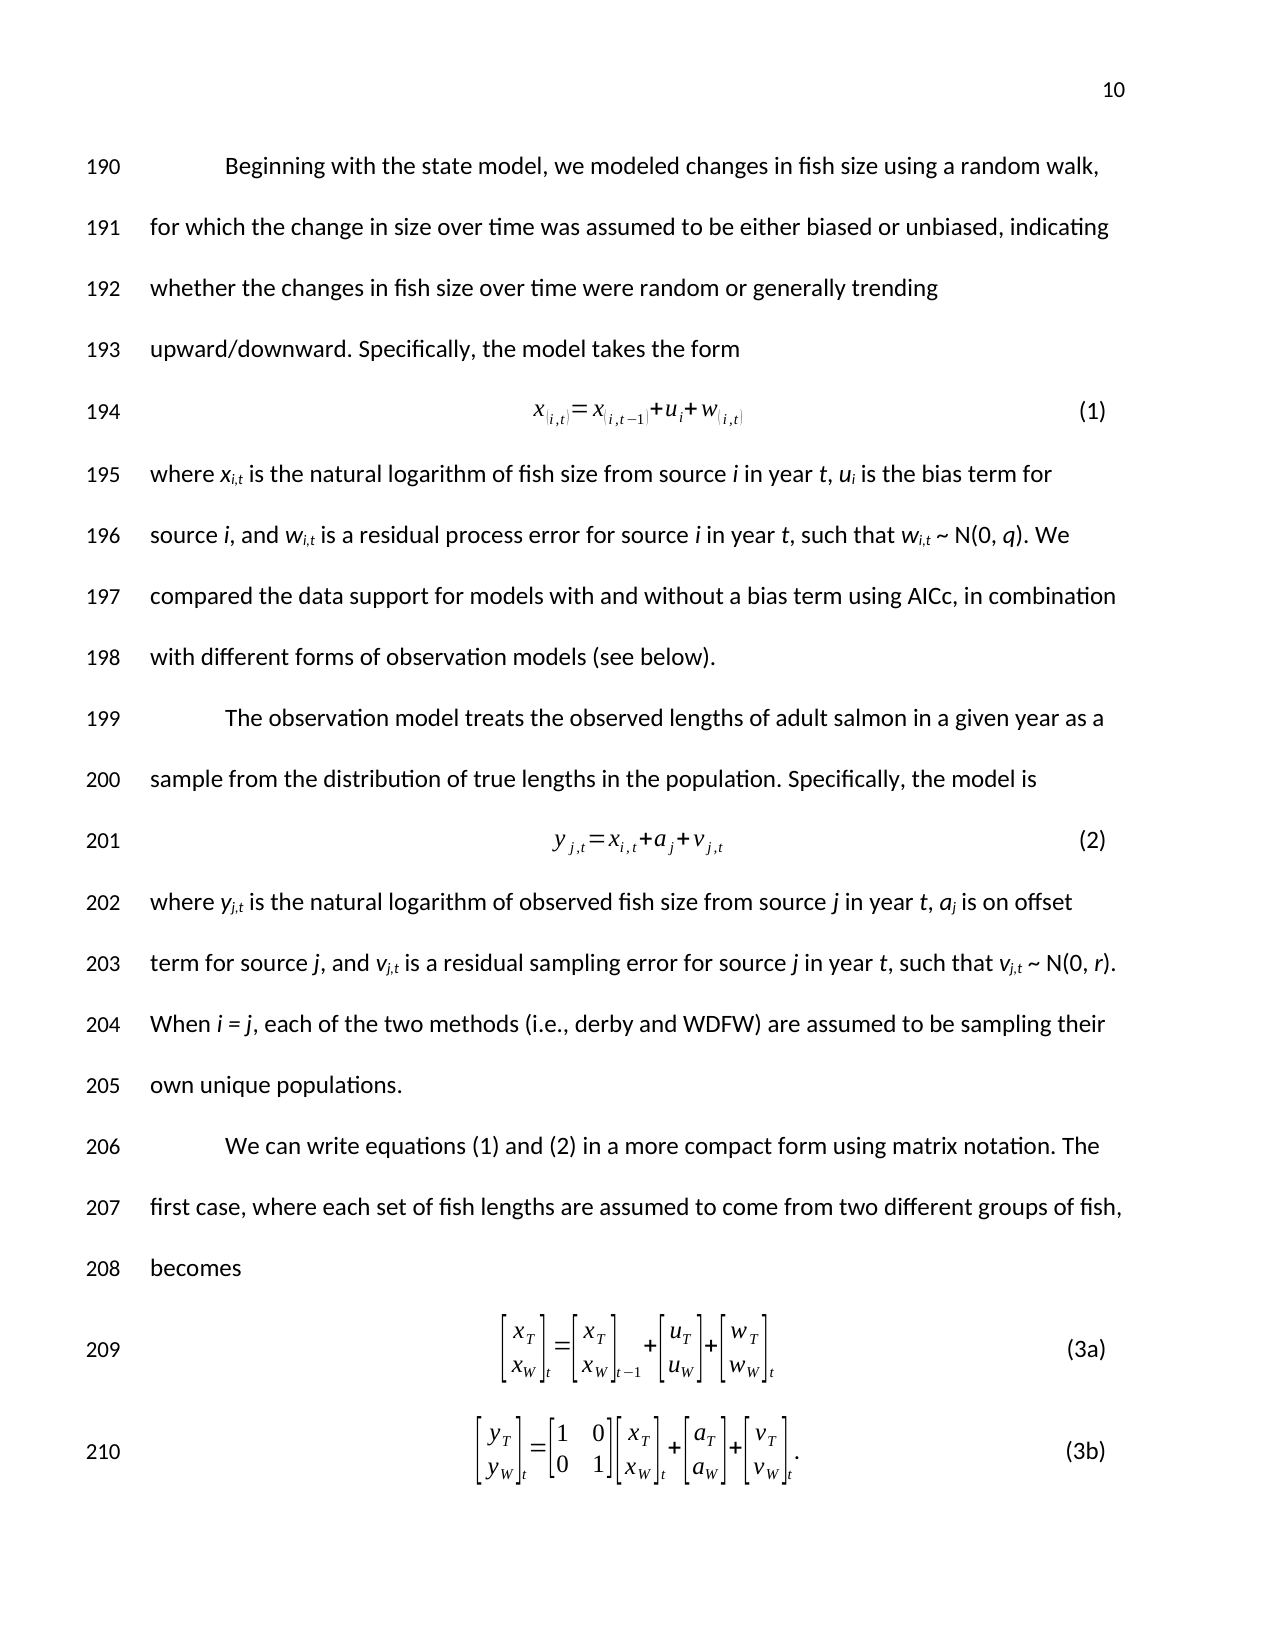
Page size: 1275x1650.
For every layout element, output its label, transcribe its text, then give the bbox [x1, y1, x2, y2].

text (1) [150, 394, 1125, 427]
text (2) [150, 824, 1125, 856]
text where xi,t is the natural logarithm of fish size from source i in year t, ui is the bias term for source i, and wi,t is a residual process error for source i in year t, such that wi,t ~ N(0, q). We compared the data support for models with and without a bias term using AICc, in combination with different forms of observation models (see below). [150, 458, 1125, 672]
text where yj,t is the natural logarithm of observed fish size from source j in year t, aj is on offset term for source j, and vj,t is a residual sampling error for source j in year t, such that vj,t ~ N(0, r). When i = j, each of the two methods (i.e., derby and WDFW) are assumed to be sampling their own unique populations. [150, 886, 1125, 1100]
text Beginning with the state model, we modeled changes in fish size using a random walk, for which the change in size over time was assumed to be either biased or unbiased, indicating whether the changes in fish size over time were random or generally trending upward/downward. Specifically, the model takes the form [150, 150, 1125, 364]
text . (3b) [150, 1415, 1125, 1486]
text We can write equations (1) and (2) in a more compact form using matrix notation. The first case, where each set of fish lengths are assumed to come from two different groups of fish, becomes [150, 1130, 1125, 1283]
text The observation model treats the observed lengths of adult salmon in a given year as a sample from the distribution of true lengths in the population. Specifically, the model is [150, 702, 1125, 794]
text (3a) [150, 1313, 1125, 1384]
